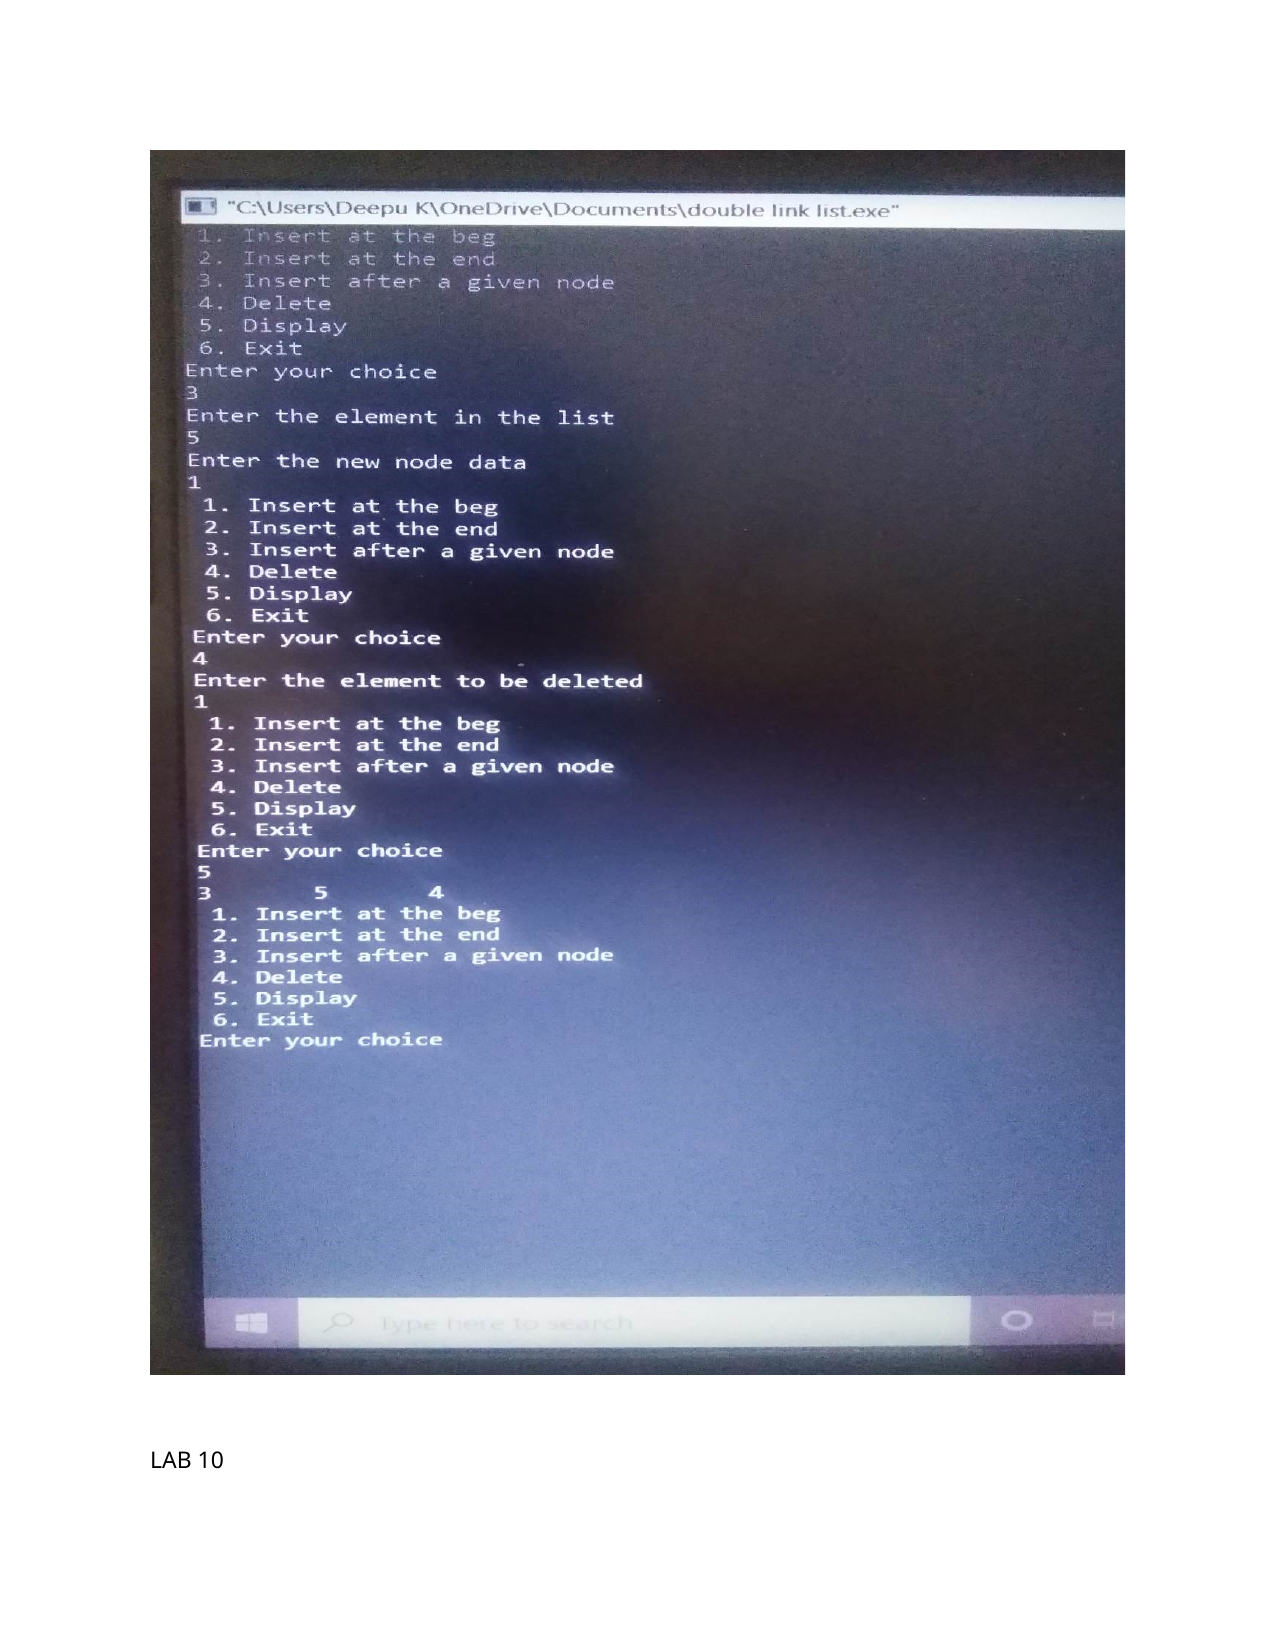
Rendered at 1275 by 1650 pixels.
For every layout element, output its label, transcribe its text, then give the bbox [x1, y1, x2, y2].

picture [150, 150, 1125, 1375]
text LAB 10 [150, 1444, 1125, 1475]
